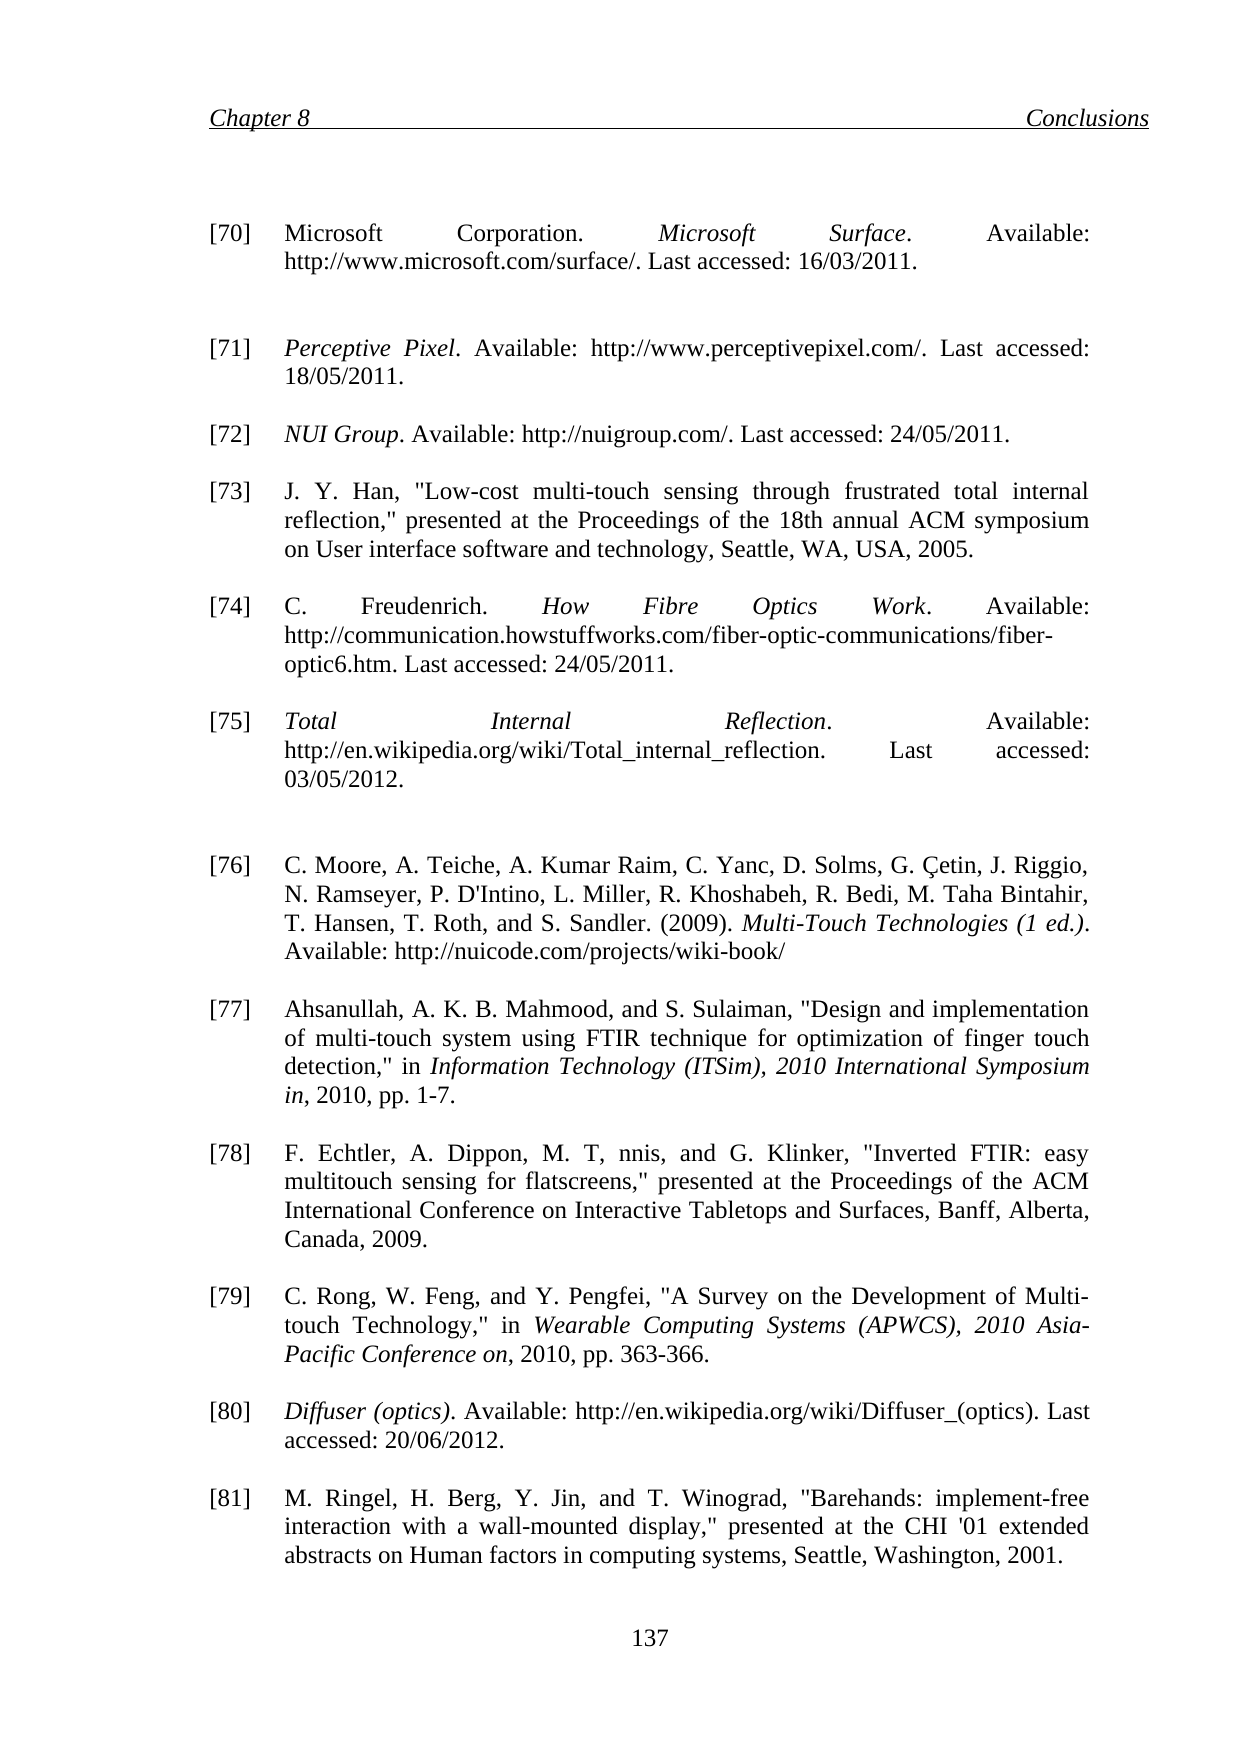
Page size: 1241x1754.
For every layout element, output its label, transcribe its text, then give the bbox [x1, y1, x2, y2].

text [81] M. Ringel, H. Berg, Y. Jin, and T. Winograd, "Barehands: implement-free interaction with a wall-mounted display," presented at the CHI '01 extended abstracts on Human factors in computing systems, Seattle, Washington, 2001. [209, 1483, 1090, 1569]
text [78] F. Echtler, A. Dippon, M. T, nnis, and G. Klinker, "Inverted FTIR: easy multitouch sensing for flatscreens," presented at the Proceedings of the ACM International Conference on Interactive Tabletops and Surfaces, Banff, Alberta, Canada, 2009. [209, 1138, 1090, 1253]
text [74] C. Freudenrich. How Fibre Optics Work. Available: http://communication.howstuffworks.com/fiber-optic-communications/fiber-optic6.htm. Last accessed: 24/05/2011. [209, 591, 1090, 678]
text [73] J. Y. Han, "Low-cost multi-touch sensing through frustrated total internal reflection," presented at the Proceedings of the 18th annual ACM symposium on User interface software and technology, Seattle, WA, USA, 2005. [209, 476, 1090, 563]
text [77] Ahsanullah, A. K. B. Mahmood, and S. Sulaiman, "Design and implementation of multi-touch system using FTIR technique for optimization of finger touch detection," in Information Technology (ITSim), 2010 International Symposium in, 2010, pp. 1-7. [209, 994, 1090, 1109]
text [79] C. Rong, W. Feng, and Y. Pengfei, "A Survey on the Development of Multi-touch Technology," in Wearable Computing Systems (APWCS), 2010 Asia-Pacific Conference on, 2010, pp. 363-366. [209, 1281, 1090, 1368]
text [76] C. Moore, A. Teiche, A. Kumar Raim, C. Yanc, D. Solms, G. Çetin, J. Riggio, N. Ramseyer, P. D'Intino, L. Miller, R. Khoshabeh, R. Bedi, M. Taha Bintahir, T. Hansen, T. Roth, and S. Sandler. (2009). Multi-Touch Technologies (1 ed.). Available: http://nuicode.com/projects/wiki-book/ [209, 850, 1090, 965]
text [72] NUI Group. Available: http://nuigroup.com/. Last accessed: 24/05/2011. [209, 419, 1090, 448]
text [70] Microsoft Corporation. Microsoft Surface. Available: http://www.microsoft.com/surface/. Last accessed: 16/03/2011. [209, 218, 1090, 275]
text [75] Total Internal Reflection. Available: http://en.wikipedia.org/wiki/Total_internal_reflection. Last accessed: 03/05/2012. [209, 706, 1090, 793]
text [71] Perceptive Pixel. Available: http://www.perceptivepixel.com/. Last accessed: 18/05/2011. [209, 333, 1090, 390]
text [80] Diffuser (optics). Available: http://en.wikipedia.org/wiki/Diffuser_(optics). Last accessed: 20/06/2012. [209, 1396, 1090, 1454]
